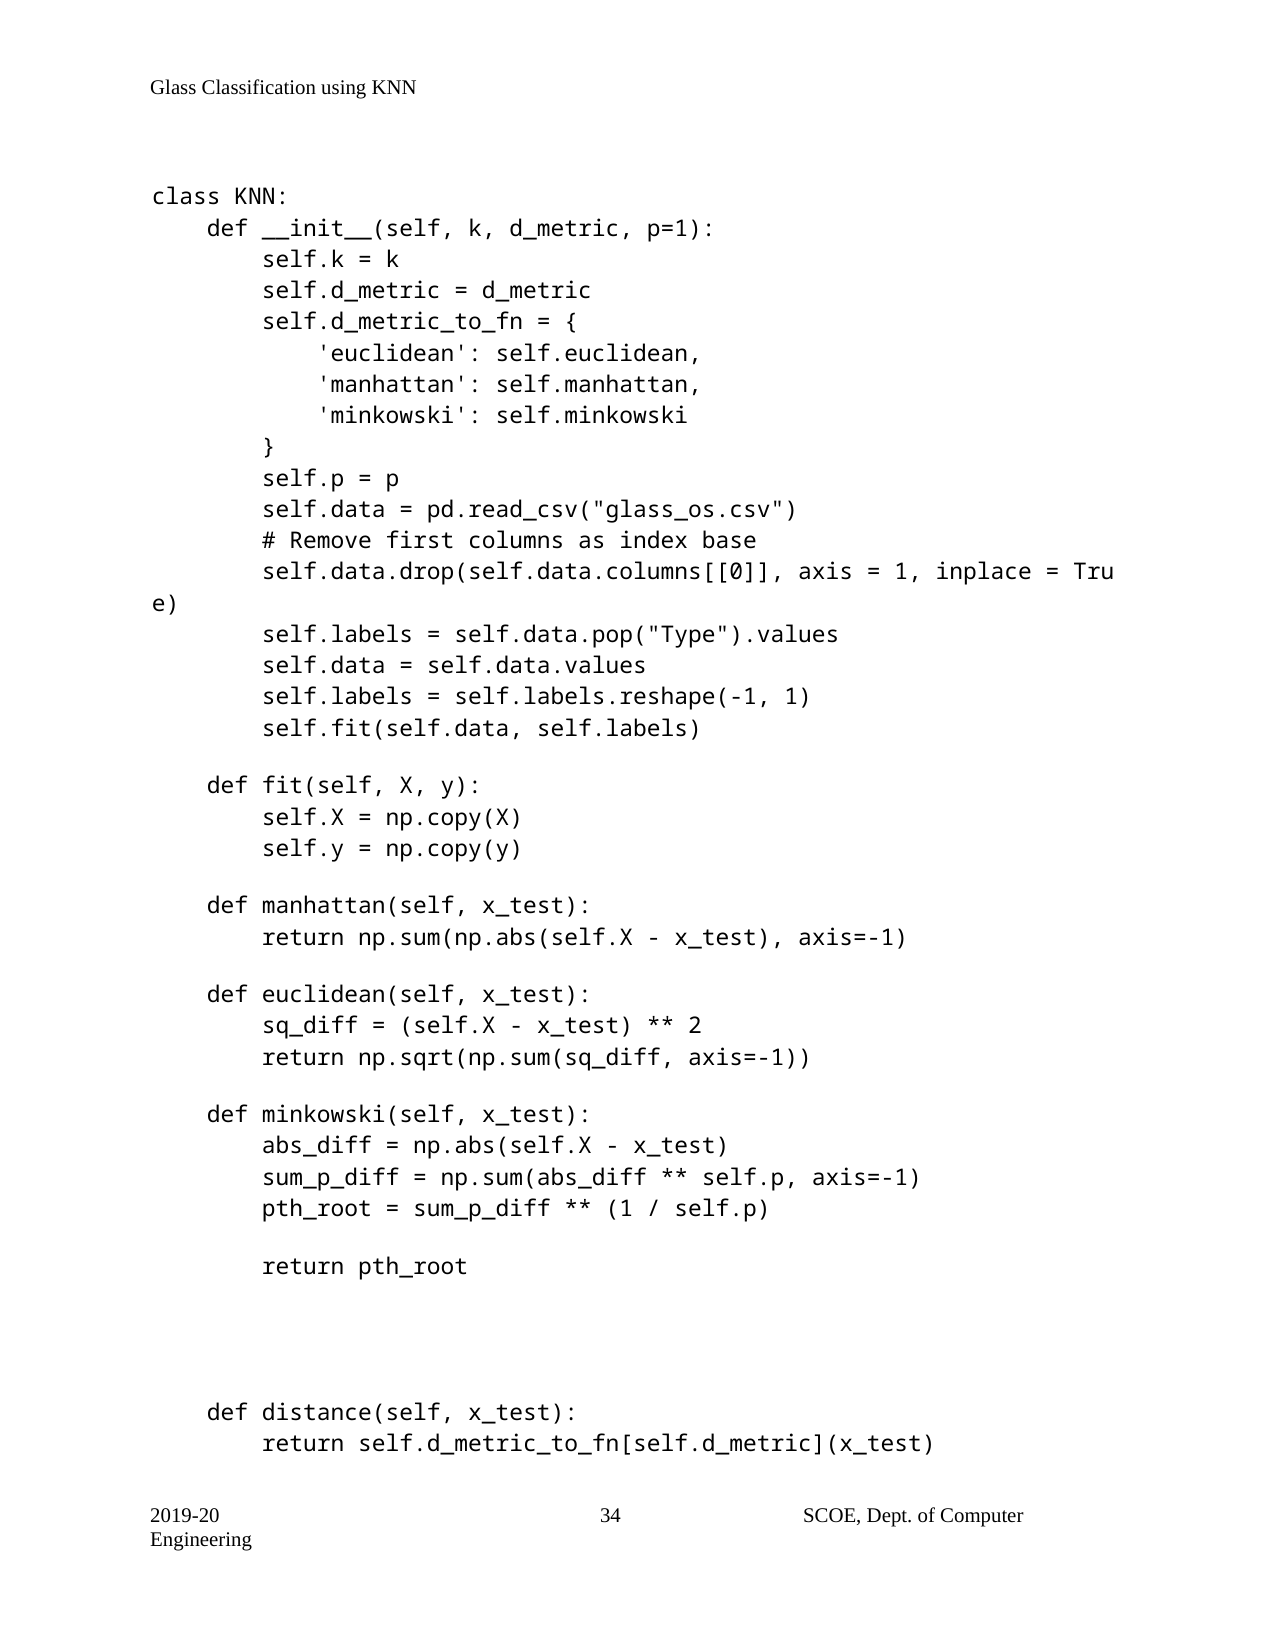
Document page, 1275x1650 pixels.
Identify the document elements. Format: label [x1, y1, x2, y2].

table_header [150, 150, 1125, 1486]
